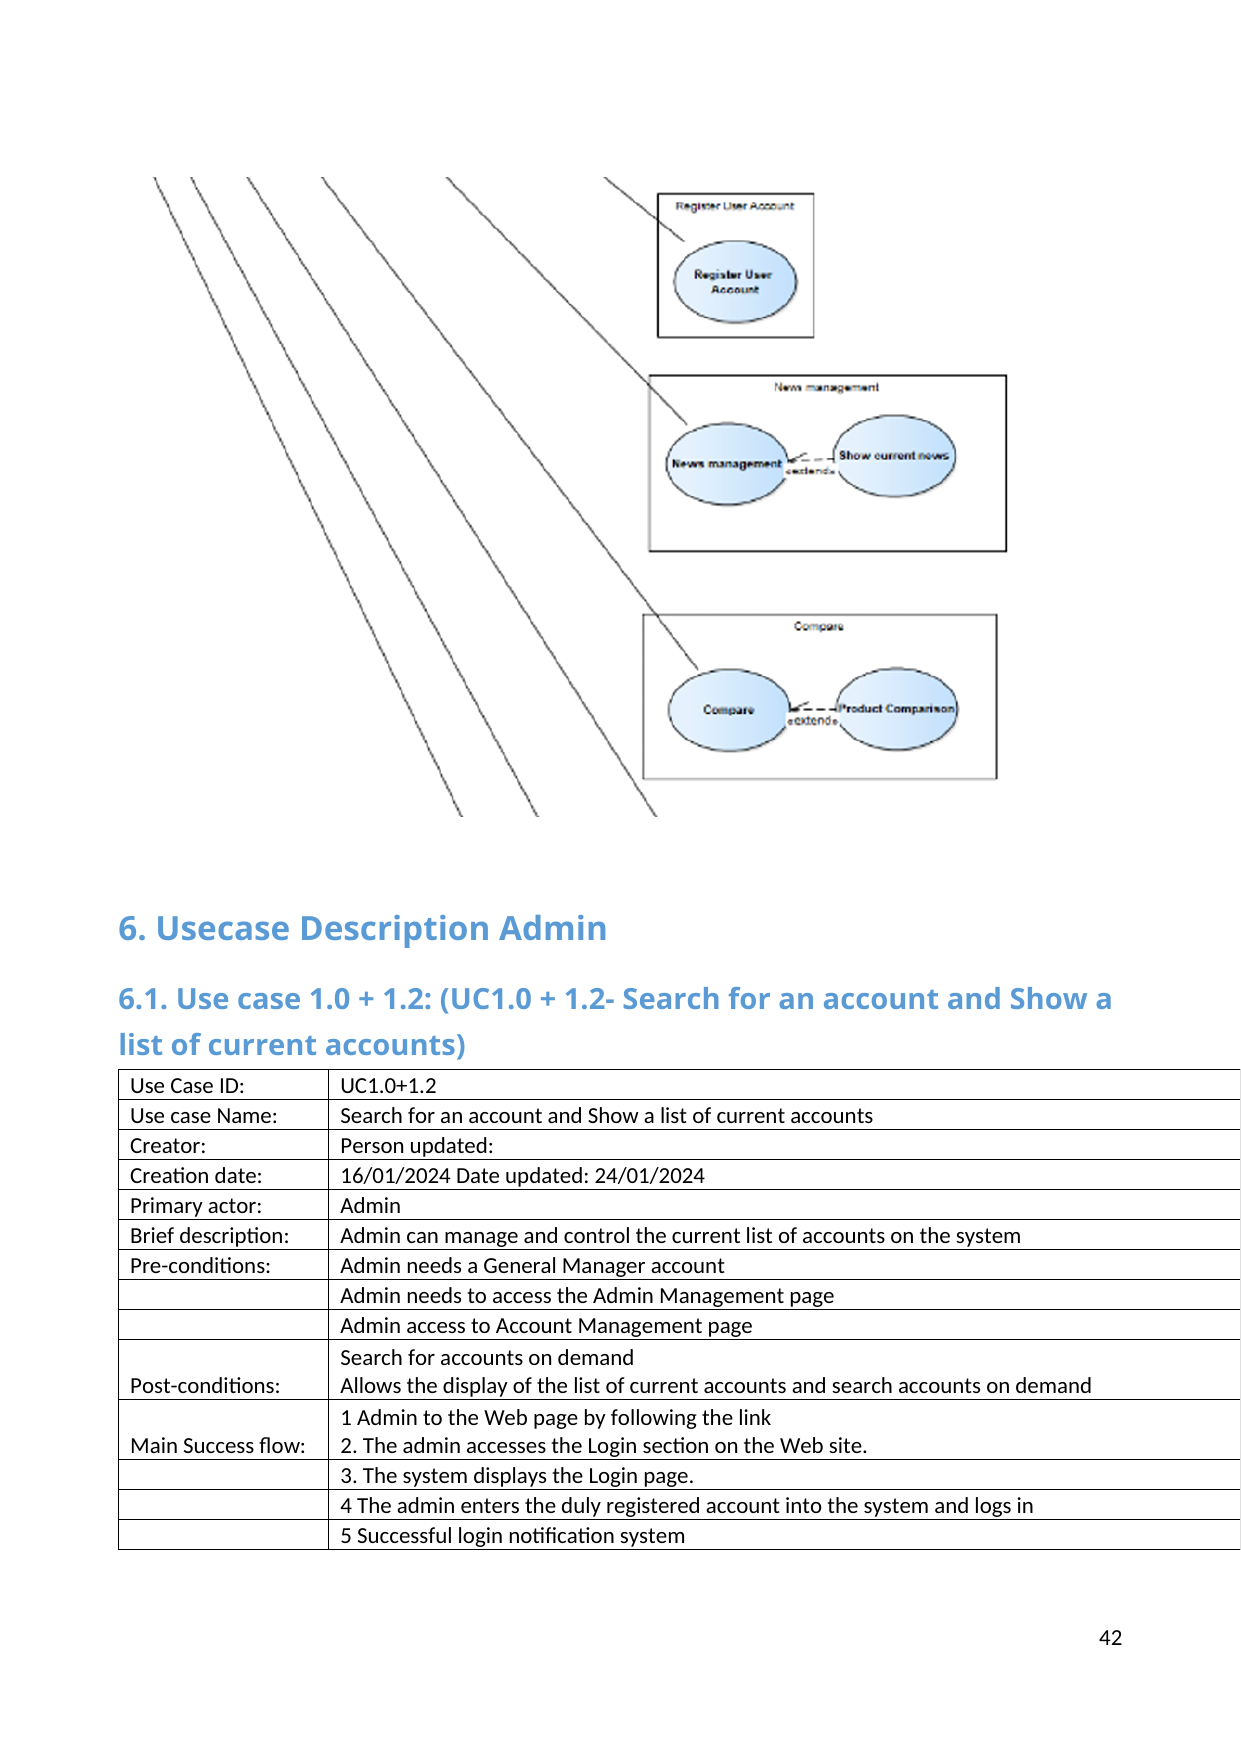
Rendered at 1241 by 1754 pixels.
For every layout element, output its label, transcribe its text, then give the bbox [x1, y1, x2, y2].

picture [118, 177, 1123, 817]
table_cell Admin can manage and control the current list of accounts on the system [329, 1220, 1240, 1249]
table_cell Person updated: [329, 1130, 1240, 1159]
table_cell [119, 1460, 328, 1489]
table_cell Main Success flow: [119, 1400, 328, 1459]
table_cell 16/01/2024 Date updated: 24/01/2024 [329, 1160, 1240, 1189]
table_cell Admin [329, 1190, 1240, 1219]
table_cell Pre-conditions: [119, 1250, 328, 1279]
table_cell Primary actor: [119, 1190, 328, 1219]
table_cell 1 Admin to the Web page by following the link 2. The admin accesses the Login section on the Web site. [329, 1400, 1240, 1459]
table_cell [119, 1520, 328, 1549]
table_cell Creator: [119, 1130, 328, 1159]
table_cell Use case Name: [119, 1100, 328, 1129]
table_cell 4 The admin enters the duly registered account into the system and logs in [329, 1490, 1240, 1519]
table_cell [119, 1490, 328, 1519]
table_cell Admin needs a General Manager account [329, 1250, 1240, 1279]
table_header Use Case ID: [119, 1070, 328, 1099]
table_cell Creation date: [119, 1160, 328, 1189]
table_cell Admin needs to access the Admin Management page [329, 1280, 1240, 1309]
table_cell Brief description: [119, 1220, 328, 1249]
table_header UC1.0+1.2 [329, 1070, 1240, 1099]
subtitle 6. Usecase Description Admin [118, 905, 1122, 951]
table_cell [119, 1310, 328, 1339]
subtitle 6.1. Use case 1.0 + 1.2: (UC1.0 + 1.2- Search for an account and Show a list of current accounts) [118, 978, 1122, 1063]
table_cell Admin access to Account Management page [329, 1310, 1240, 1339]
table_cell Post-conditions: [119, 1340, 328, 1399]
table_cell Search for accounts on demand Allows the display of the list of current accounts and search accounts on demand [329, 1340, 1240, 1399]
table_cell 5 Successful login notification system [329, 1520, 1240, 1549]
table_cell 3. The system displays the Login page. [329, 1460, 1240, 1489]
table_cell Search for an account and Show a list of current accounts [329, 1100, 1240, 1129]
table_cell [119, 1280, 328, 1309]
